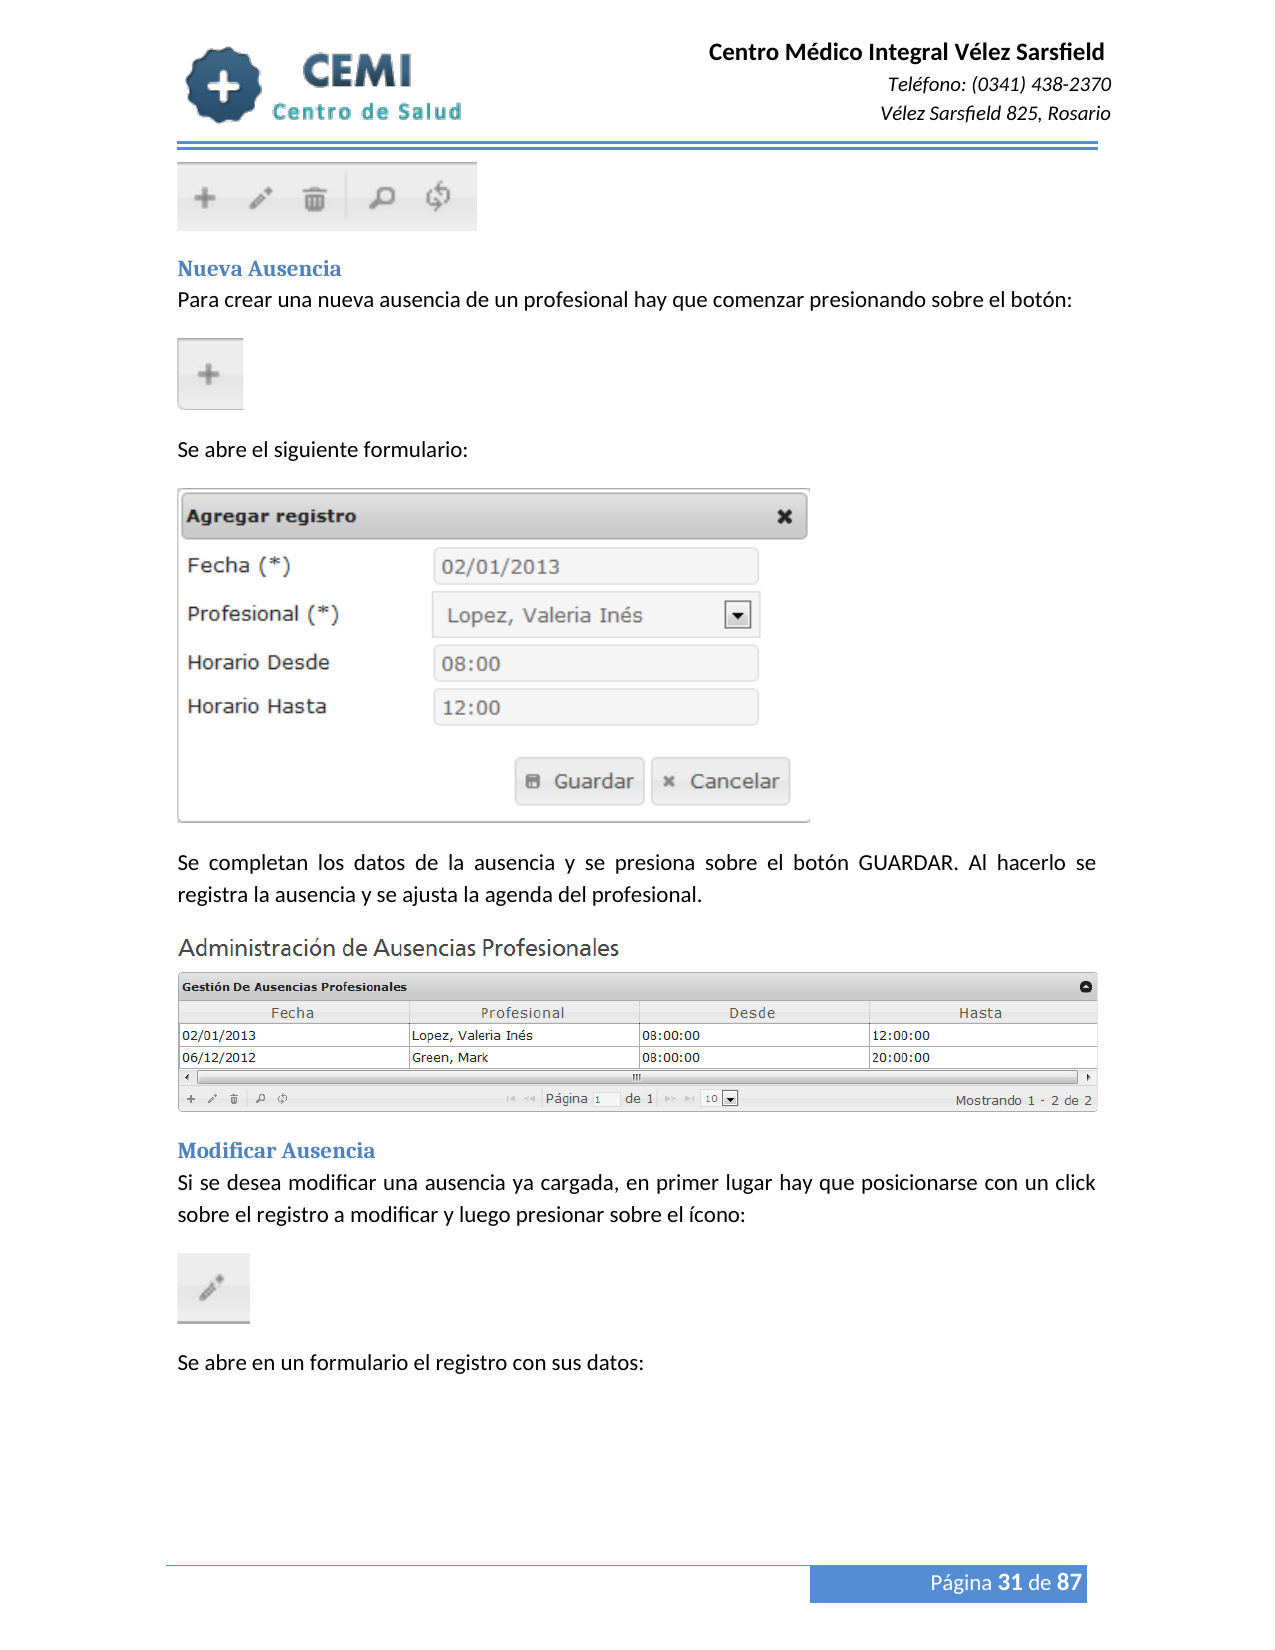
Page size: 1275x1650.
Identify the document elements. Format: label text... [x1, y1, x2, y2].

subtitle Modificar Ausencia [177, 1138, 1098, 1164]
picture [177, 1253, 250, 1324]
subtitle Nueva Ausencia [177, 255, 1098, 282]
picture [177, 162, 478, 231]
text Se abre en un formulario el registro con sus datos: [177, 1348, 1098, 1376]
text Si se desea modificar una ausencia ya cargada, en primer lugar hay que posicionarse con un click sobre el registro a modificar y luego presionar sobre el ícono: [177, 1168, 1098, 1228]
picture [177, 338, 244, 410]
picture [177, 488, 811, 823]
text Se abre el siguiente formulario: [177, 435, 1098, 463]
text Para crear una nueva ausencia de un profesional hay que comenzar presionando sobre el botón: [177, 286, 1098, 313]
picture [177, 29, 469, 141]
picture [177, 933, 1098, 1113]
text Se completan los datos de la ausencia y se presiona sobre el botón GUARDAR. Al hacerlo se registra la ausencia y se ajusta la agenda del profesional. [177, 848, 1098, 908]
